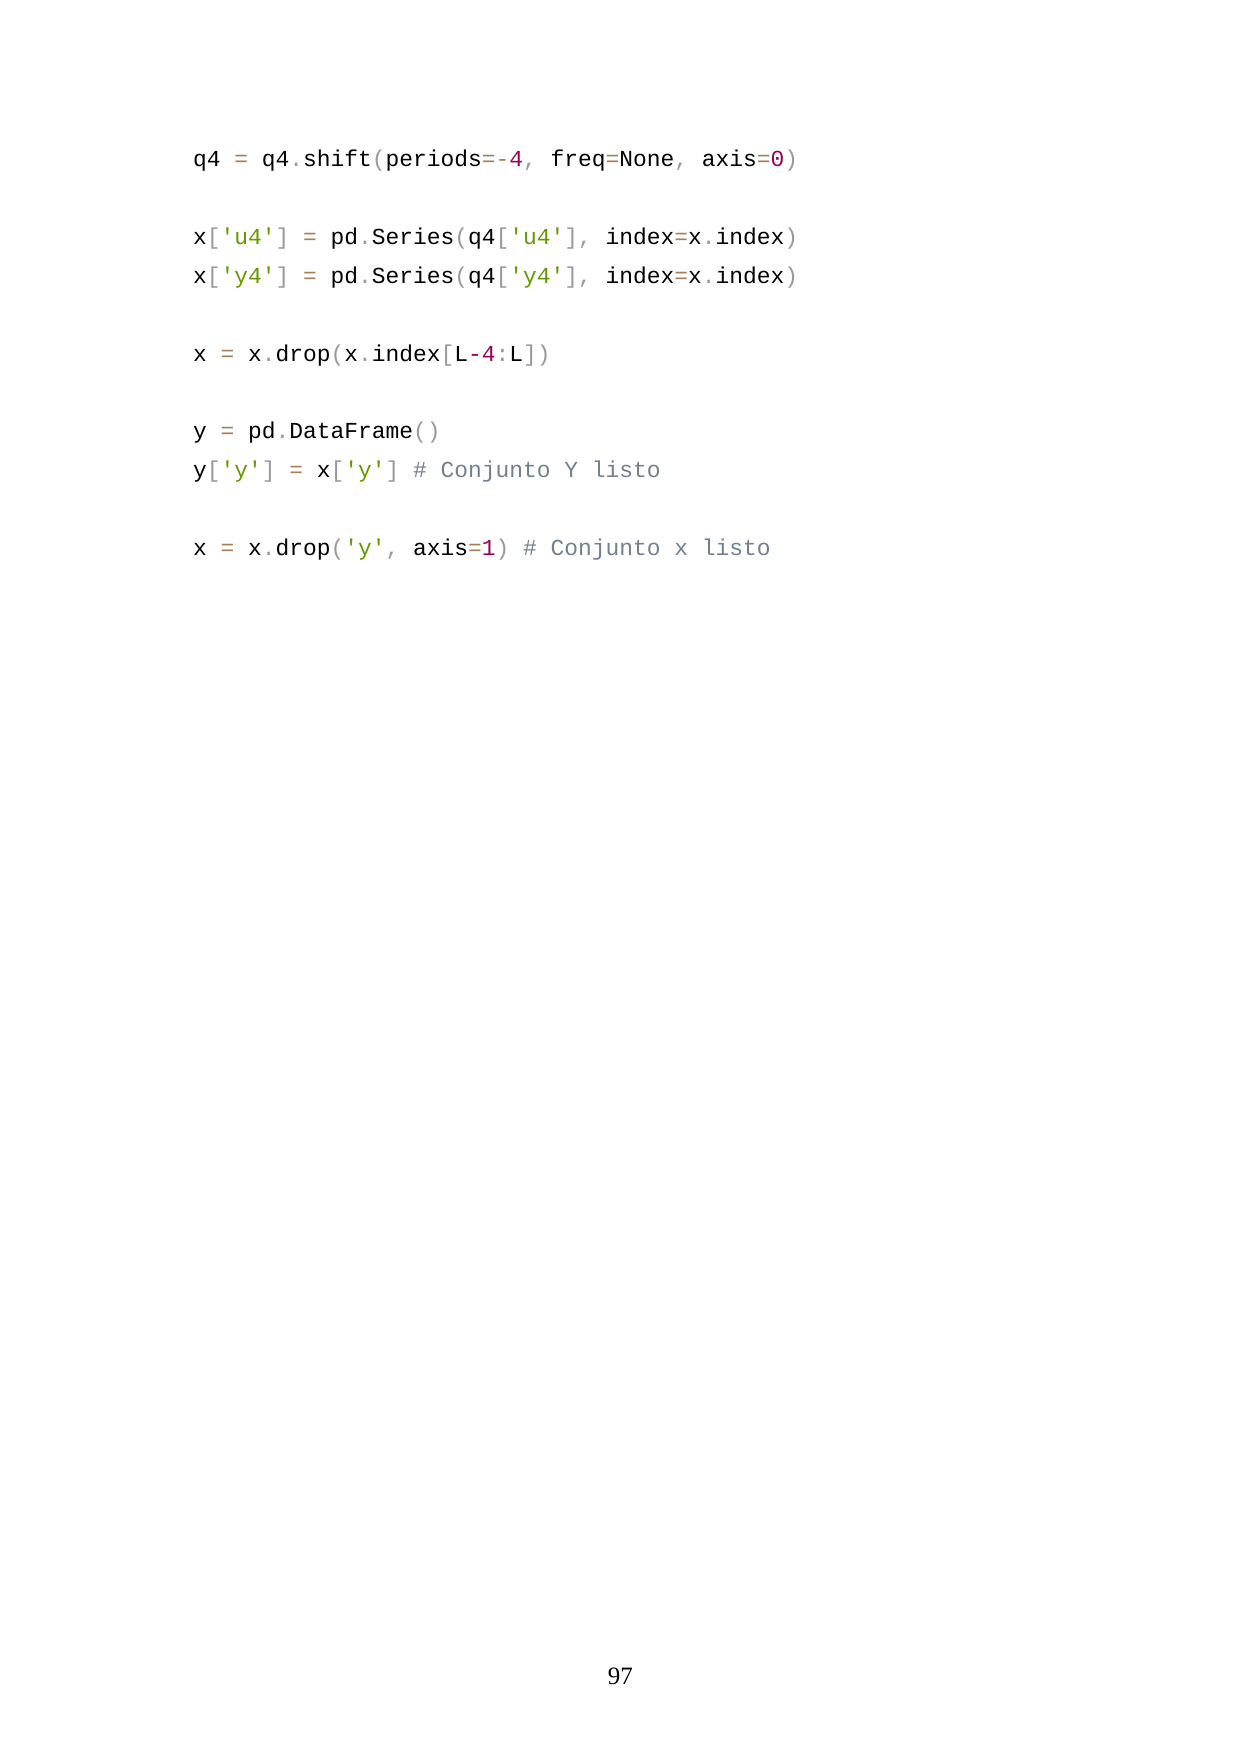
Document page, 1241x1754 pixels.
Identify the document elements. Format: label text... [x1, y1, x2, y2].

text y['y'] = x['y'] # Conjunto Y listo [193, 458, 1047, 484]
text x['y4'] = pd.Series(q4['y4'], index=x.index) [193, 264, 1047, 290]
text x['u4'] = pd.Series(q4['u4'], index=x.index) [193, 225, 1047, 251]
text x = x.drop(x.index[L-4:L]) [193, 342, 1047, 368]
text q4 = q4.shift(periods=-4, freq=None, axis=0) [193, 148, 1047, 173]
text y = pd.DataFrame() [193, 419, 1047, 446]
text x = x.drop('y', axis=1) # Conjunto x listo [193, 536, 1047, 562]
